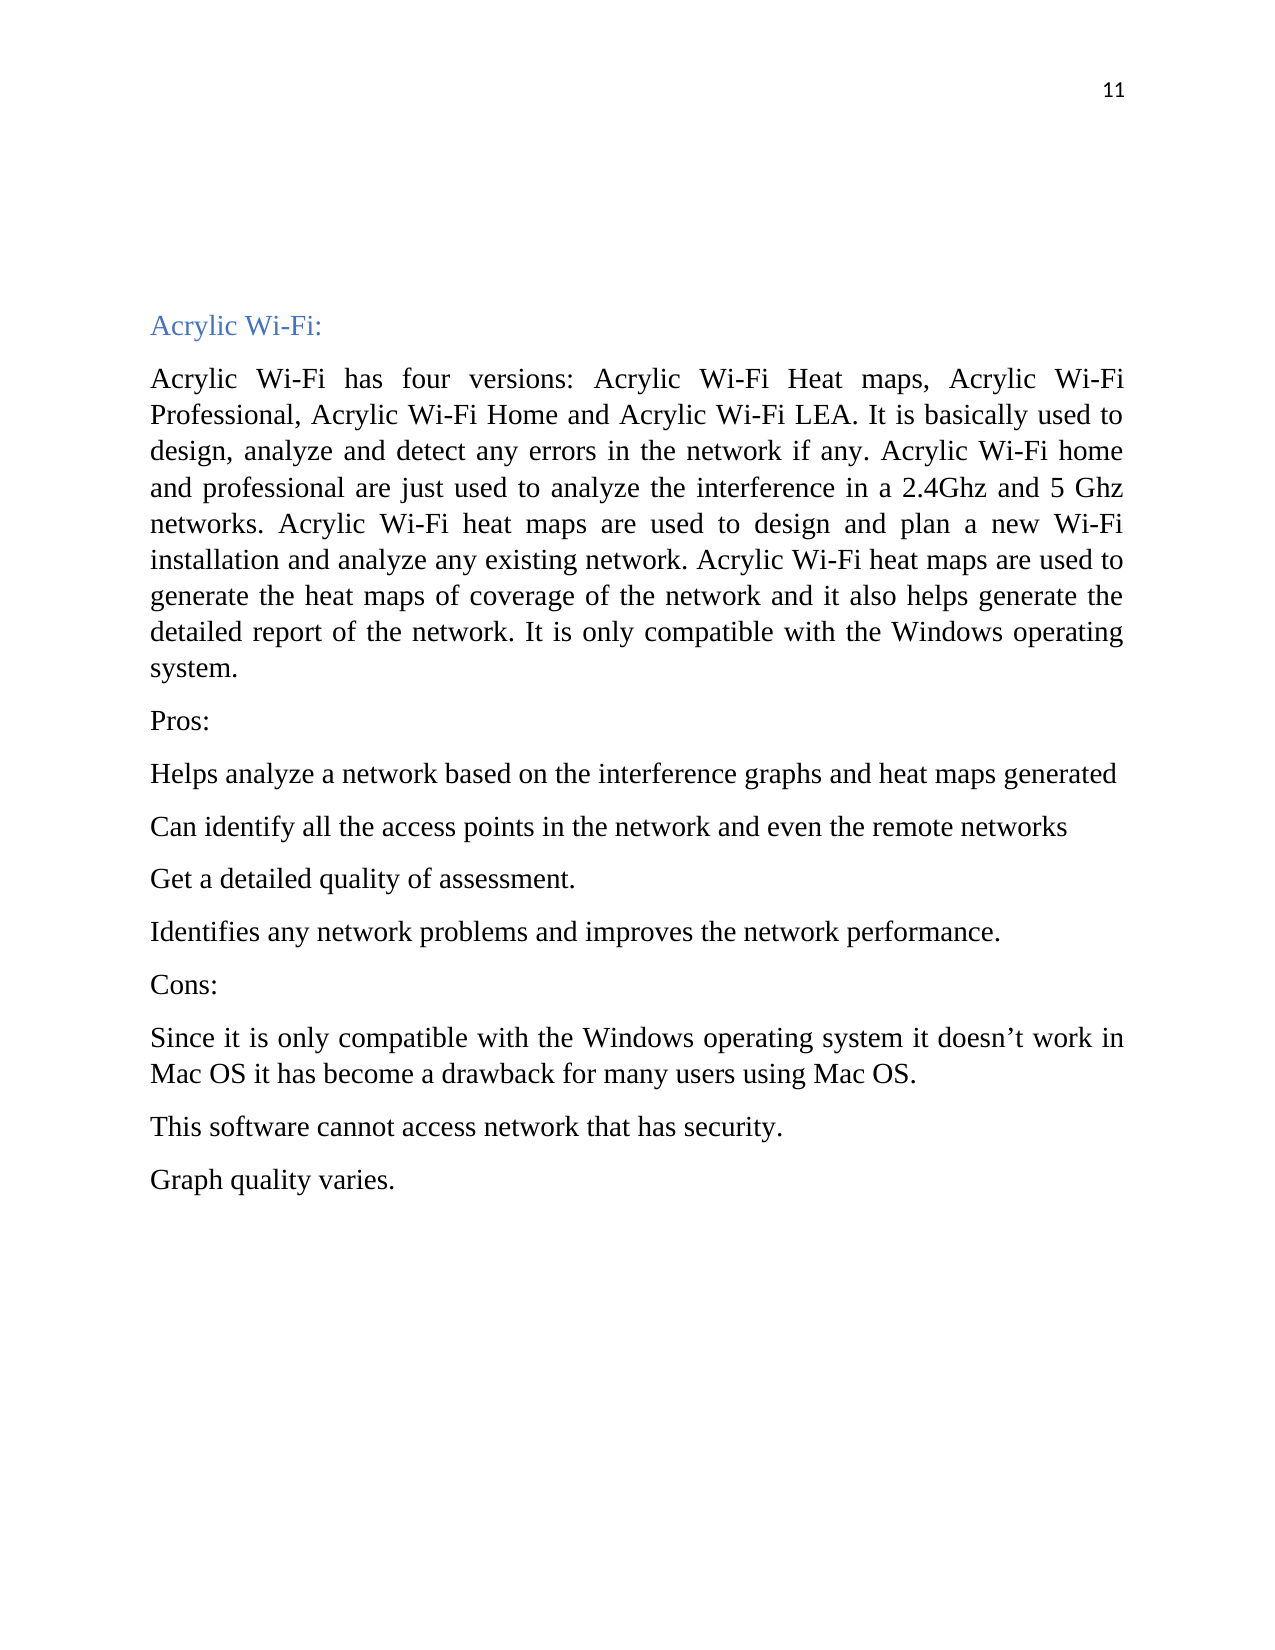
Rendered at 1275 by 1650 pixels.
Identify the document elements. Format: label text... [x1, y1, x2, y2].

text Cons: [150, 967, 1125, 1001]
text Pros: [150, 703, 1125, 737]
text Helps analyze a network based on the interference graphs and heat maps generated [150, 756, 1125, 789]
text Since it is only compatible with the Windows operating system it doesn’t work in Mac OS it has become a drawback for many users using Mac OS. [150, 1020, 1125, 1090]
text Get a detailed quality of assessment. [150, 862, 1125, 895]
text Graph quality varies. [150, 1162, 1125, 1195]
text Identifies any network problems and improves the network performance. [150, 914, 1125, 948]
text Acrylic Wi-Fi: [150, 308, 1125, 342]
text Can identify all the access points in the network and even the remote networks [150, 809, 1125, 842]
text Acrylic Wi-Fi has four versions: Acrylic Wi-Fi Heat maps, Acrylic Wi-Fi Professional, Acrylic Wi-Fi Home and Acrylic Wi-Fi LEA. It is basically used to design, analyze and detect any errors in the network if any. Acrylic Wi-Fi home and professional are just used to analyze the interference in a 2.4Ghz and 5 Ghz networks. Acrylic Wi-Fi heat maps are used to design and plan a new Wi-Fi installation and analyze any existing network. Acrylic Wi-Fi heat maps are used to generate the heat maps of coverage of the network and it also helps generate the detailed report of the network. It is only compatible with the Windows operating system. [150, 361, 1125, 684]
text This software cannot access network that has security. [150, 1109, 1125, 1143]
